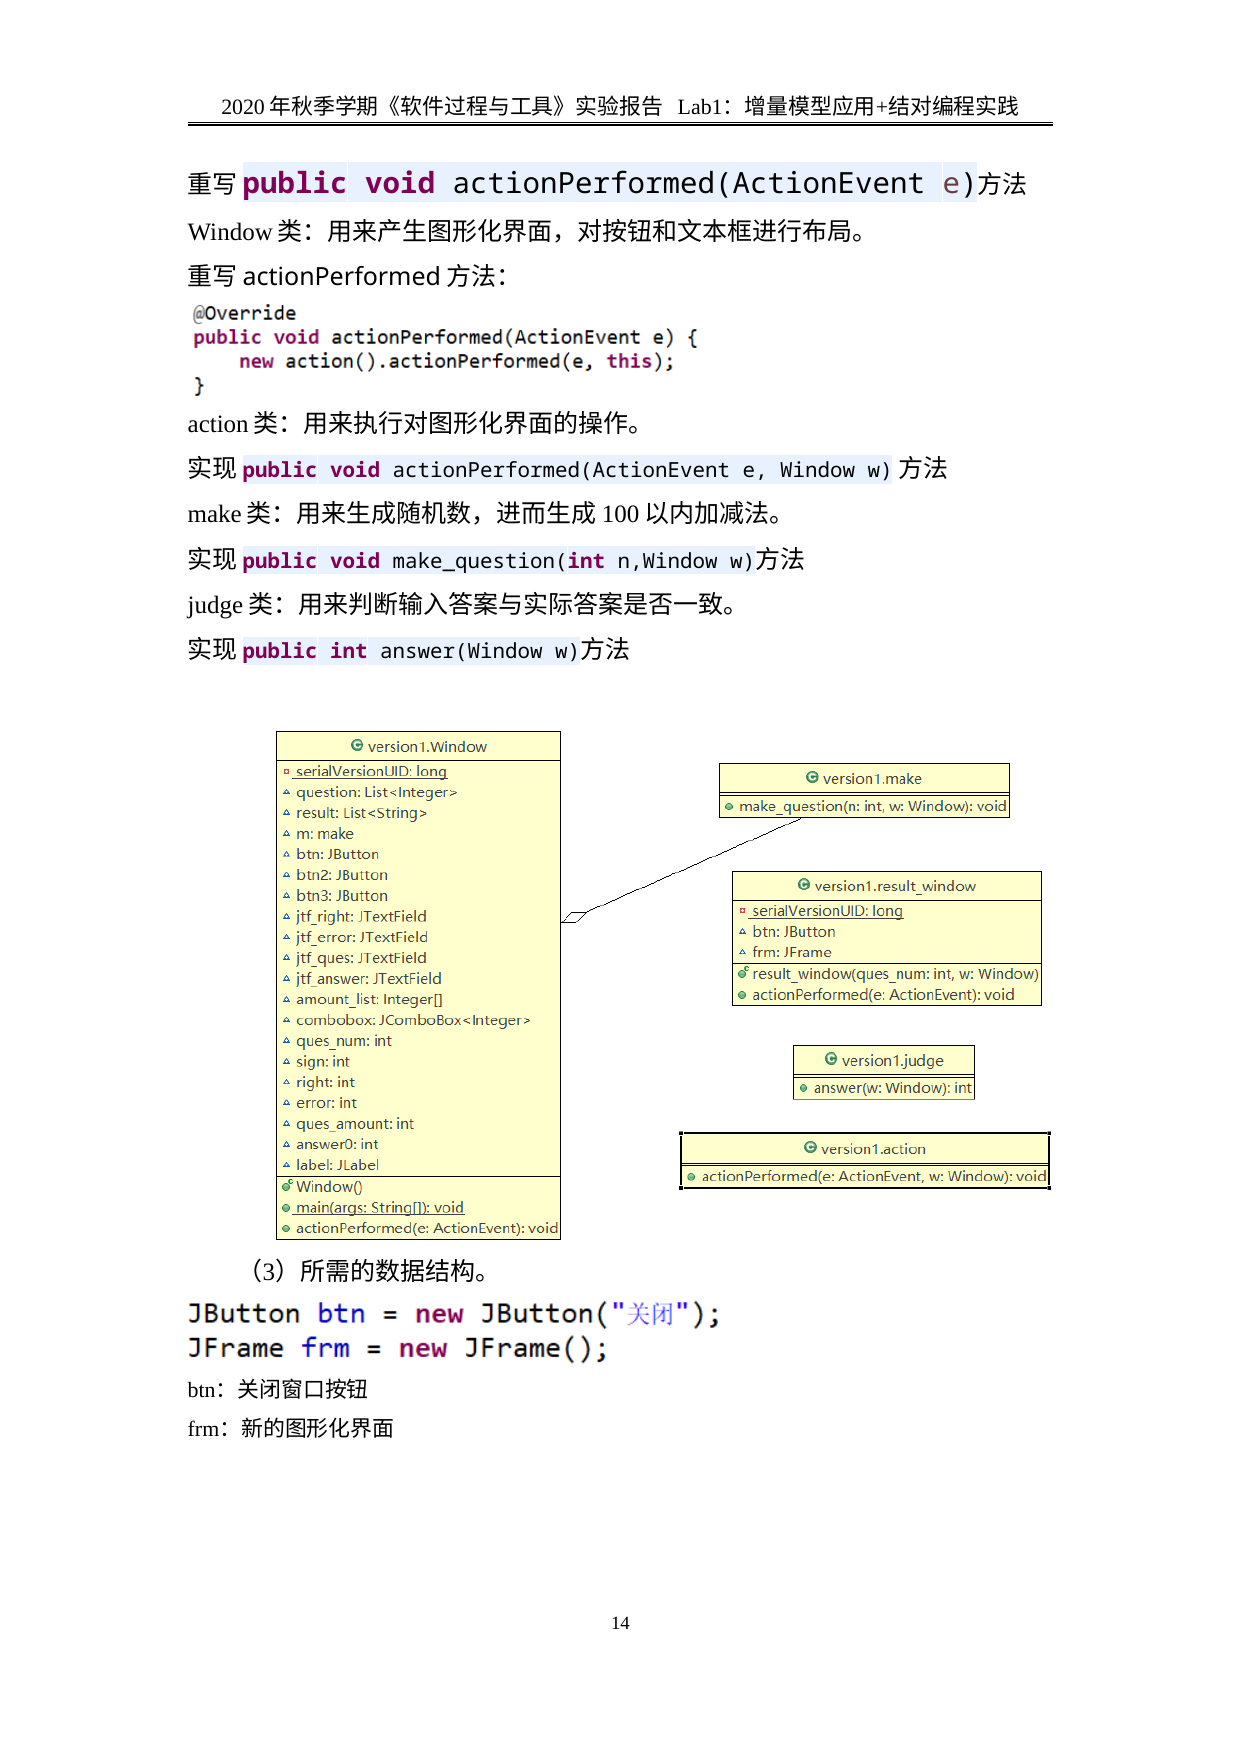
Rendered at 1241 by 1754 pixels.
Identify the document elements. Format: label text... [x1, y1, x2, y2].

list make类：用来生成随机数，进而生成100以内加减法。 [187, 494, 1053, 530]
list frm：新的图形化界面 [187, 1411, 1053, 1443]
list 实现public int answer(Window w)方法 [187, 630, 1053, 666]
picture [187, 302, 710, 397]
list 实现public void actionPerformed(ActionEvent e, Window w) 方法 [187, 449, 1053, 485]
list 所需的数据结构。 [187, 1251, 1053, 1287]
list 重写public void actionPerformed(ActionEvent e)方法 [977, 162, 1053, 202]
picture [231, 711, 1096, 1245]
list Window类：用来产生图形化界面，对按钮和文本框进行布局。 [187, 212, 1053, 248]
list 实现public void make_question(int n,Window w)方法 [187, 539, 1053, 576]
list action类：用来执行对图形化界面的操作。 [187, 403, 1053, 439]
list btn：关闭窗口按钮 [187, 1372, 1053, 1403]
list judge类：用来判断输入答案与实际答案是否一致。 [187, 584, 1053, 621]
list 重写actionPerformed方法： [187, 257, 1053, 293]
picture [187, 1296, 748, 1366]
